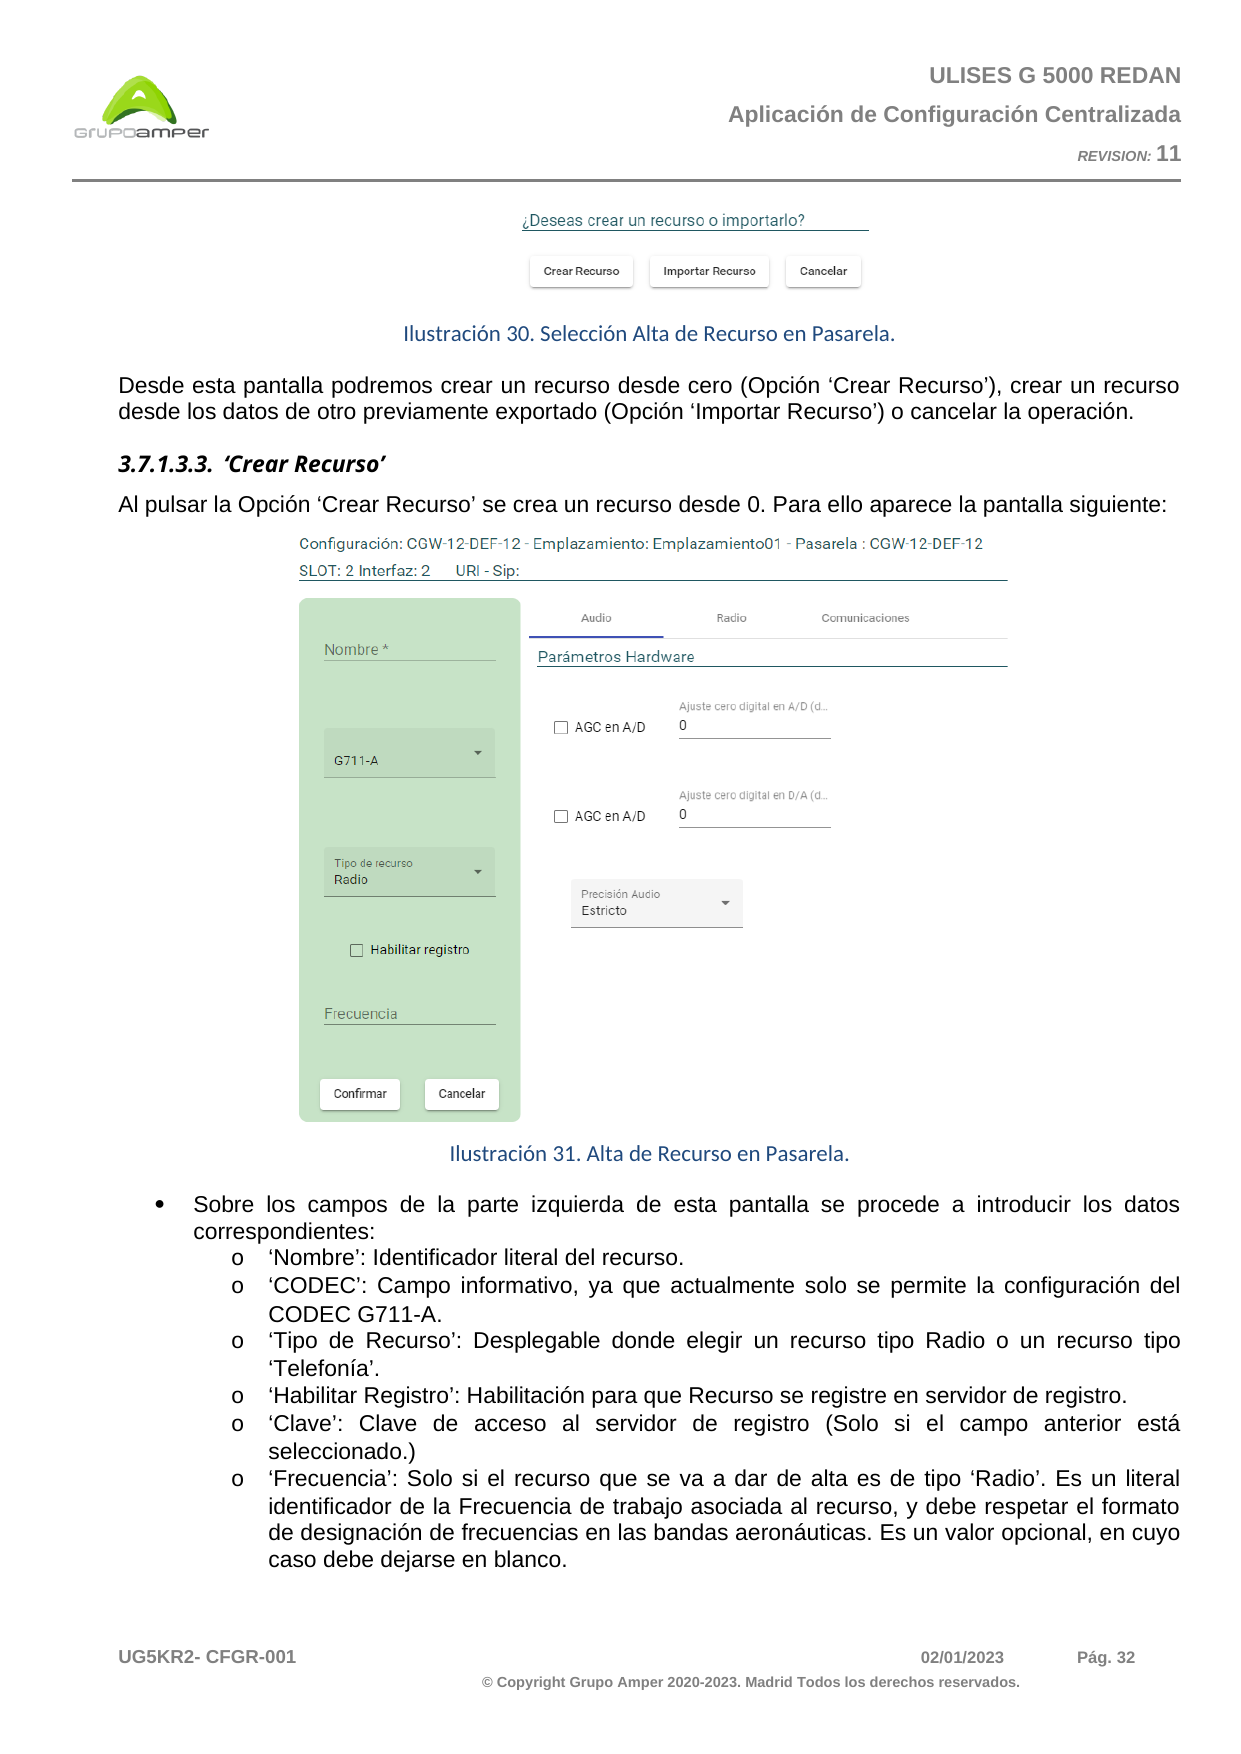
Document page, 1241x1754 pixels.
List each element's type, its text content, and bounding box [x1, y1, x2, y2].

picture [493, 194, 881, 310]
list ‘Clave’: Clave de acceso al servidor de registro (Solo si el campo anterior está seleccionado.) [231, 1410, 1181, 1465]
list ‘Nombre’: Identificador literal del recurso. [231, 1244, 1181, 1272]
picture [291, 530, 1008, 1129]
list ‘Habilitar Registro’: Habilitación para que Recurso se registre en servidor de registro. [231, 1382, 1181, 1410]
subtitle ‘Crear Recurso’ [118, 449, 1181, 478]
text Desde esta pantalla podremos crear un recurso desde cero (Opción ‘Crear Recurso’), crear un recurso desde los datos de otro previamente exportado (Opción ‘Importar Recurso’) o cancelar la operación. [118, 372, 1181, 424]
list Sobre los campos de la parte izquierda de esta pantalla se procede a introducir los datos correspondientes: [156, 1191, 1181, 1244]
list ‘CODEC’: Campo informativo, ya que actualmente solo se permite la configuración del CODEC G711-A. [231, 1272, 1181, 1327]
text Al pulsar la Opción ‘Crear Recurso’ se crea un recurso desde 0. Para ello aparece la pantalla siguiente: [118, 491, 1181, 517]
list ‘Tipo de Recurso’: Desplegable donde elegir un recurso tipo Radio o un recurso tipo ‘Telefonía’. [231, 1327, 1181, 1382]
picture [71, 64, 211, 151]
list ‘Frecuencia’: Solo si el recurso que se va a dar de alta es de tipo ‘Radio’. Es un literal identificador de la Frecuencia de trabajo asociada al recurso, y debe respetar el formato de designación de frecuencias en las bandas aeronáuticas. Es un valor opcional, en cuyo caso debe dejarse en blanco. [231, 1465, 1181, 1572]
